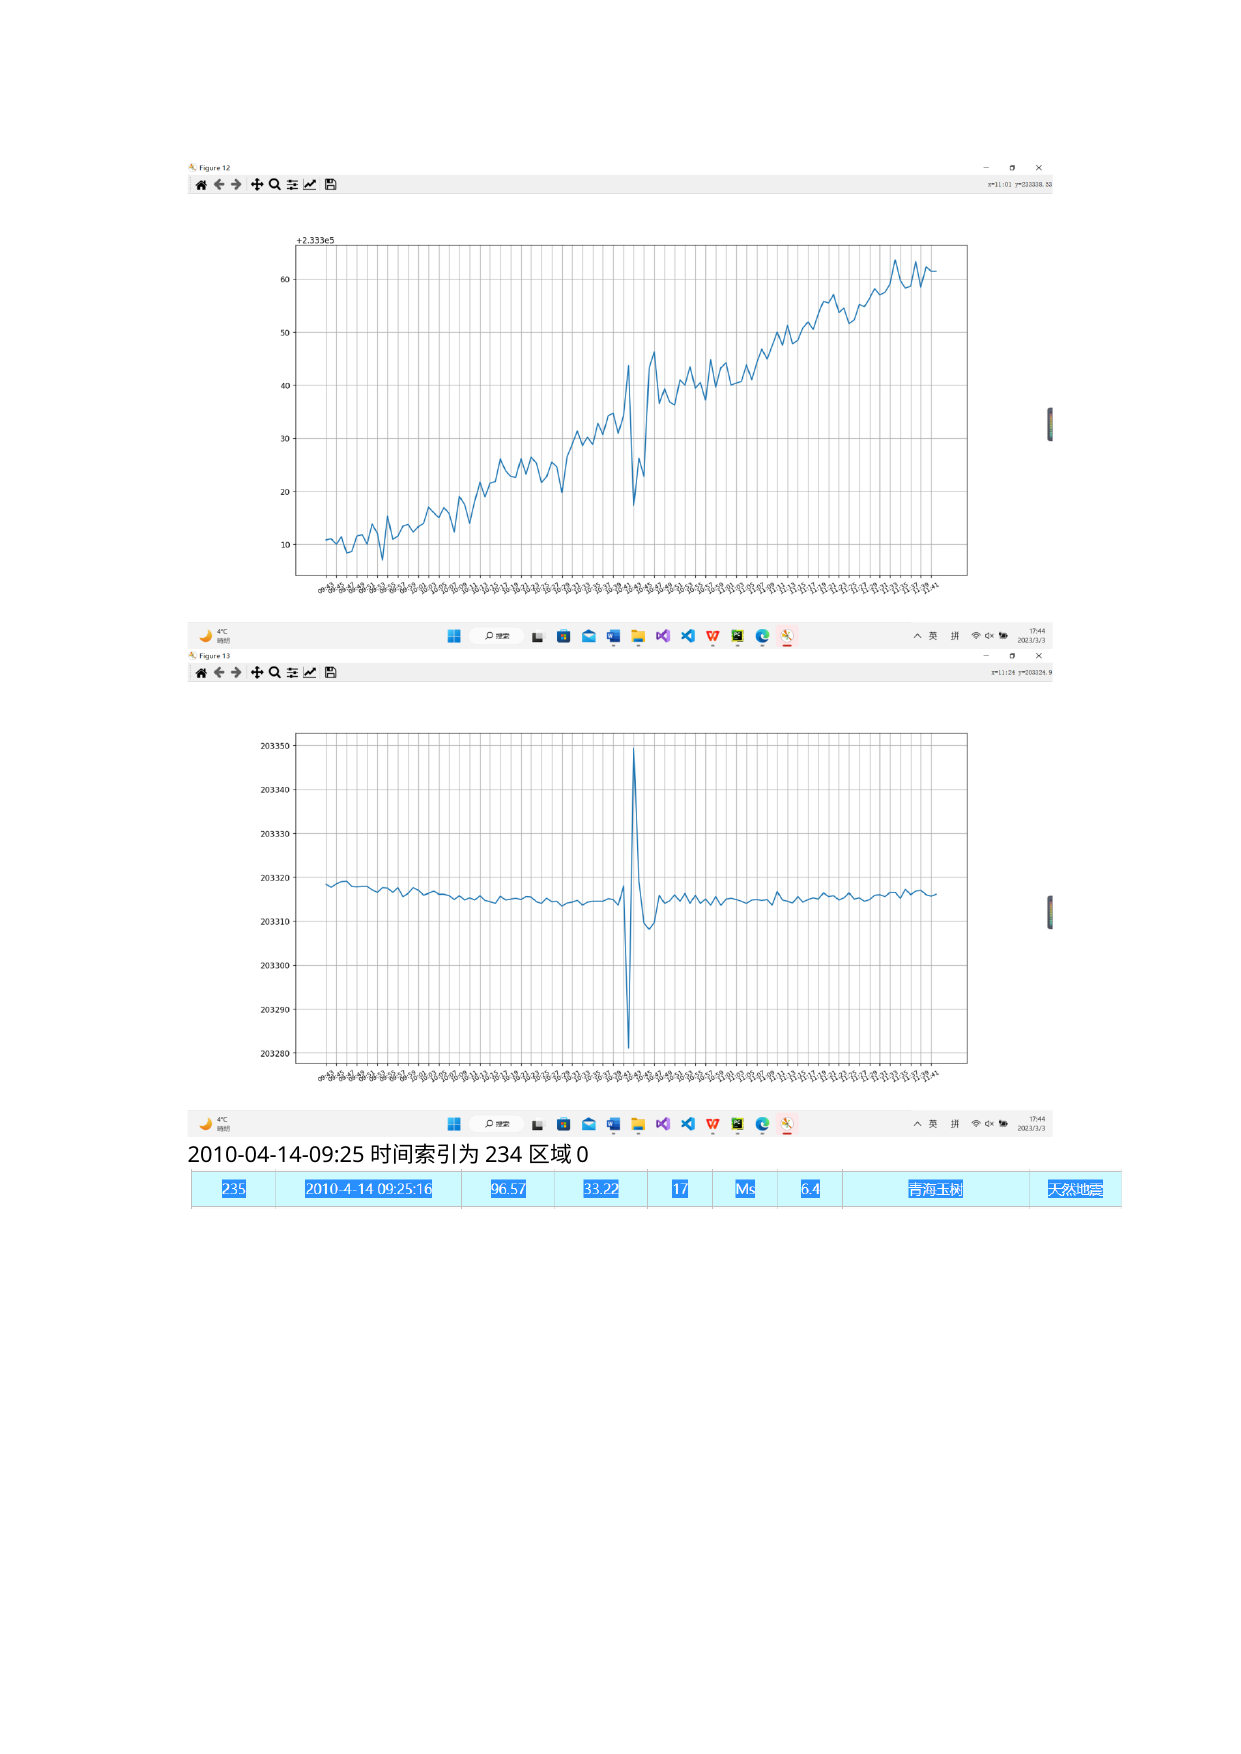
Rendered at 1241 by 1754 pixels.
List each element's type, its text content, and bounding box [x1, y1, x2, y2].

picture [187, 162, 1053, 1137]
text 2010-04-14-09:25 时间索引为 234 区域0 [187, 1137, 1053, 1169]
picture [187, 1169, 1122, 1209]
